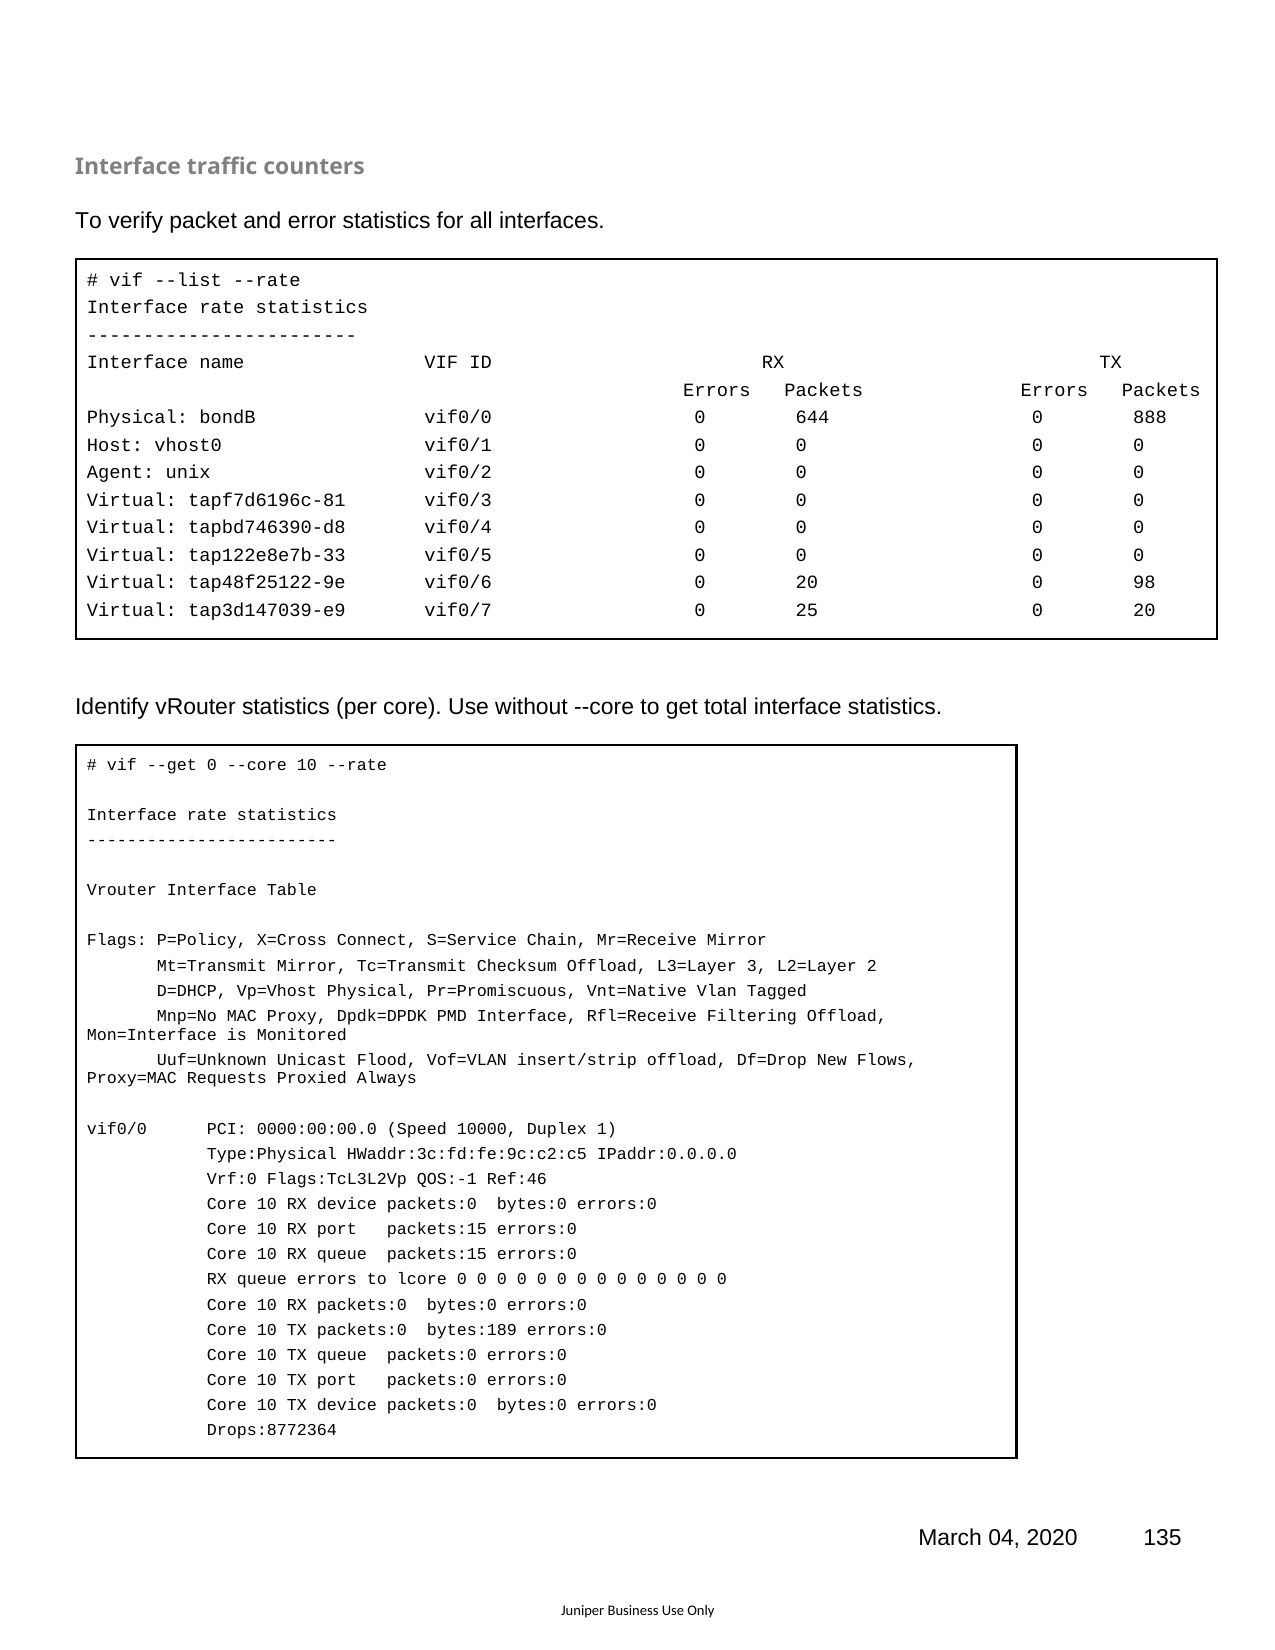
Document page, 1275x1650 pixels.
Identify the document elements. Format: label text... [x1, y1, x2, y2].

table_header # vif --list --rate Interface rate statistics ------------------------ Interface name VIF ID RX TX Errors Packets Errors Packets Physical: bondB vif0/0 0 644 0 888 Host: vhost0 vif0/1 0 0 0 0 Agent: unix vif0/2 0 0 0 0 Virtual: tapf7d6196c-81 vif0/3 0 0 0 0 Virtual: tapbd746390-d8 vif0/4 0 0 0 0 Virtual: tap122e8e7b-33 vif0/5 0 0 0 0 Virtual: tap48f25122-9e vif0/6 0 20 0 98 Virtual: tap3d147039-e9 vif0/7 0 25 0 20 [77, 260, 1216, 638]
text Identify vRouter statistics (per core). Use without --core to get total interface statistics. [75, 693, 1181, 719]
subtitle Interface traffic counters [75, 150, 1181, 181]
text To verify packet and error statistics for all interfaces. [75, 207, 1181, 233]
table_header # vif --get 0 --core 10 --rate Interface rate statistics ------------------------- Vrouter Interface Table Flags: P=Policy, X=Cross Connect, S=Service Chain, Mr=Receive Mirror Mt=Transmit Mirror, Tc=Transmit Checksum Offload, L3=Layer 3, L2=Layer 2 D=DHCP, Vp=Vhost Physical, Pr=Promiscuous, Vnt=Native Vlan Tagged Mnp=No MAC Proxy, Dpdk=DPDK PMD Interface, Rfl=Receive Filtering Offload, Mon=Interface is Monitored Uuf=Unknown Unicast Flood, Vof=VLAN insert/strip offload, Df=Drop New Flows, Proxy=MAC Requests Proxied Always vif0/0 PCI: 0000:00:00.0 (Speed 10000, Duplex 1) Type:Physical HWaddr:3c:fd:fe:9c:c2:c5 IPaddr:0.0.0.0 Vrf:0 Flags:TcL3L2Vp QOS:-1 Ref:46 Core 10 RX device packets:0 bytes:0 errors:0 Core 10 RX port packets:15 errors:0 Core 10 RX queue packets:15 errors:0 RX queue errors to lcore 0 0 0 0 0 0 0 0 0 0 0 0 0 0 Core 10 RX packets:0 bytes:0 errors:0 Core 10 TX packets:0 bytes:189 errors:0 Core 10 TX queue packets:0 errors:0 Core 10 TX port packets:0 errors:0 Core 10 TX device packets:0 bytes:0 errors:0 Drops:8772364 [77, 746, 1015, 1457]
